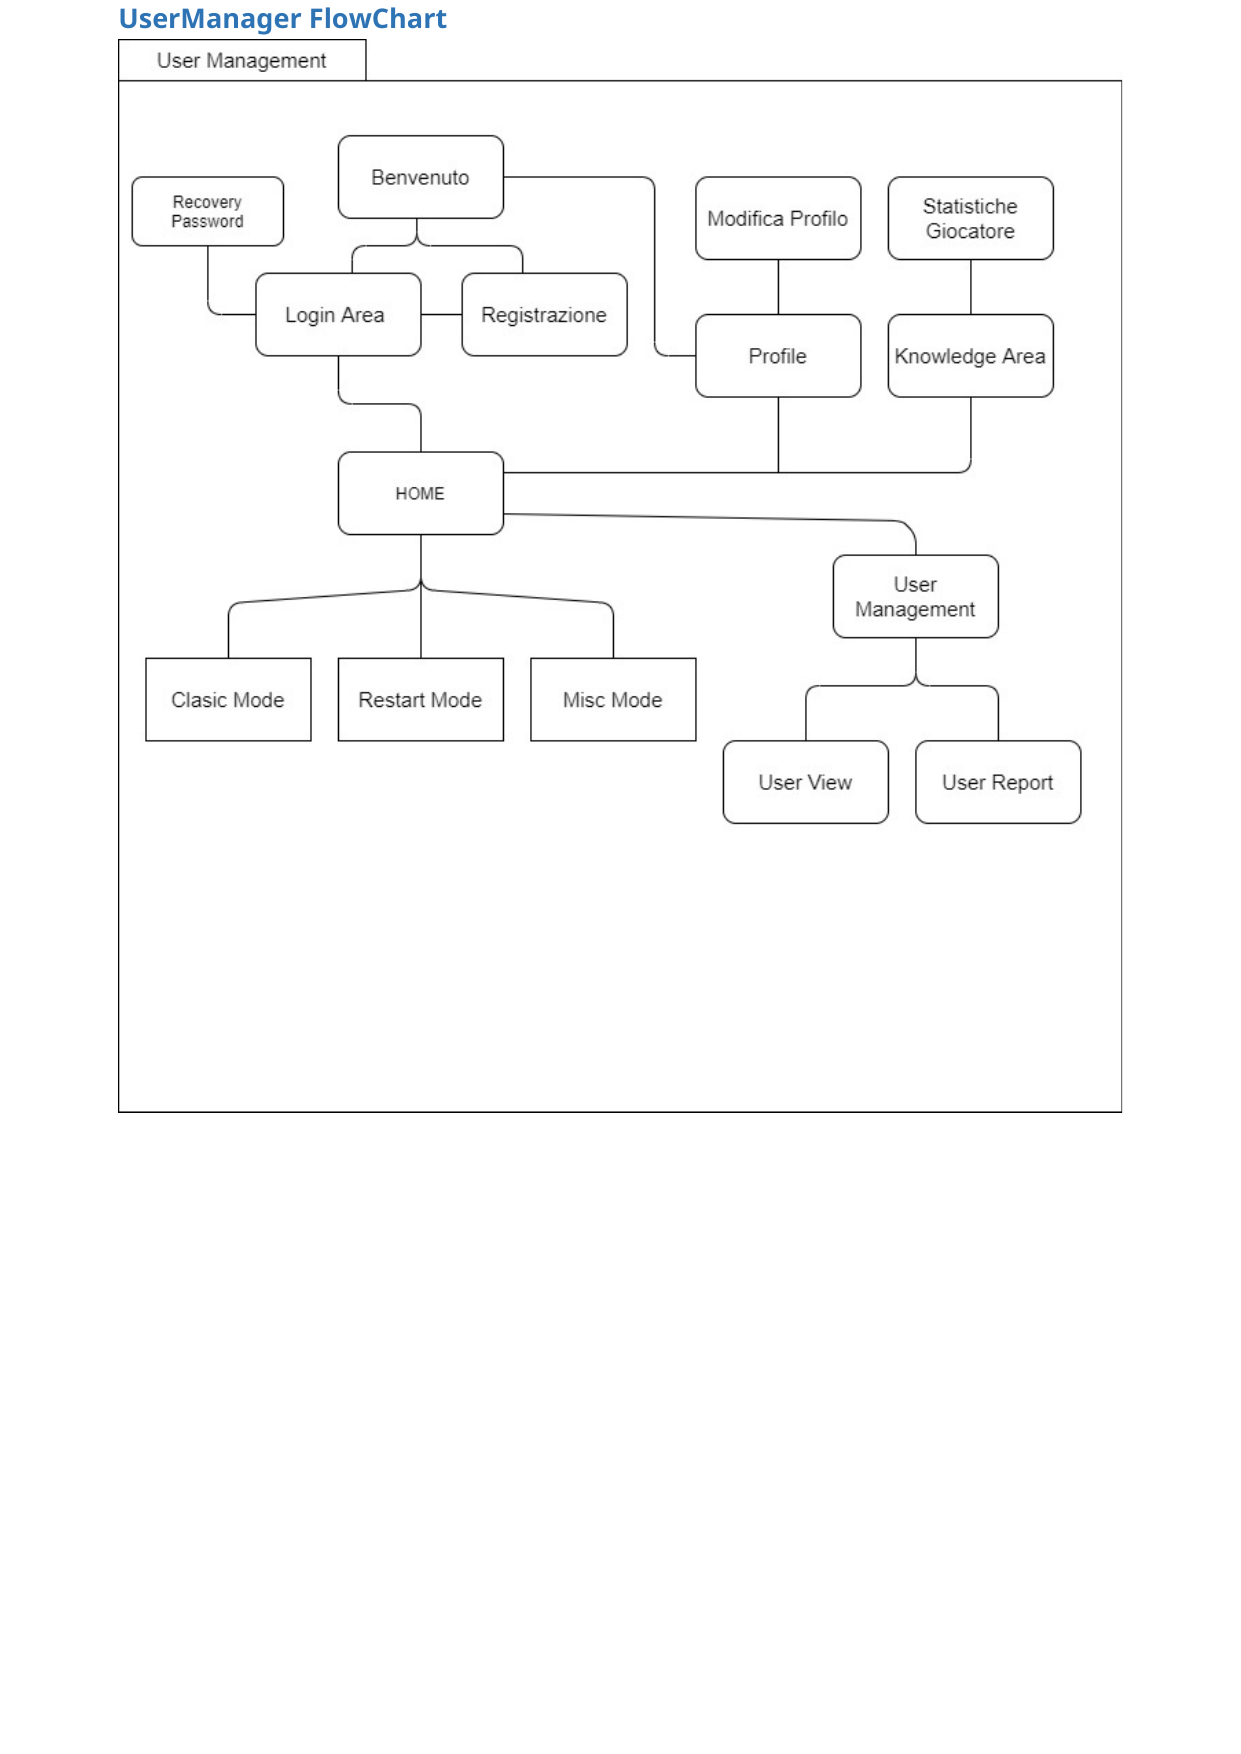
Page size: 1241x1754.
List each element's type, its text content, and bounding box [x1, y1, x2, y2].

picture [118, 39, 1123, 1113]
subtitle UserManager FlowChart [118, 0, 1122, 37]
